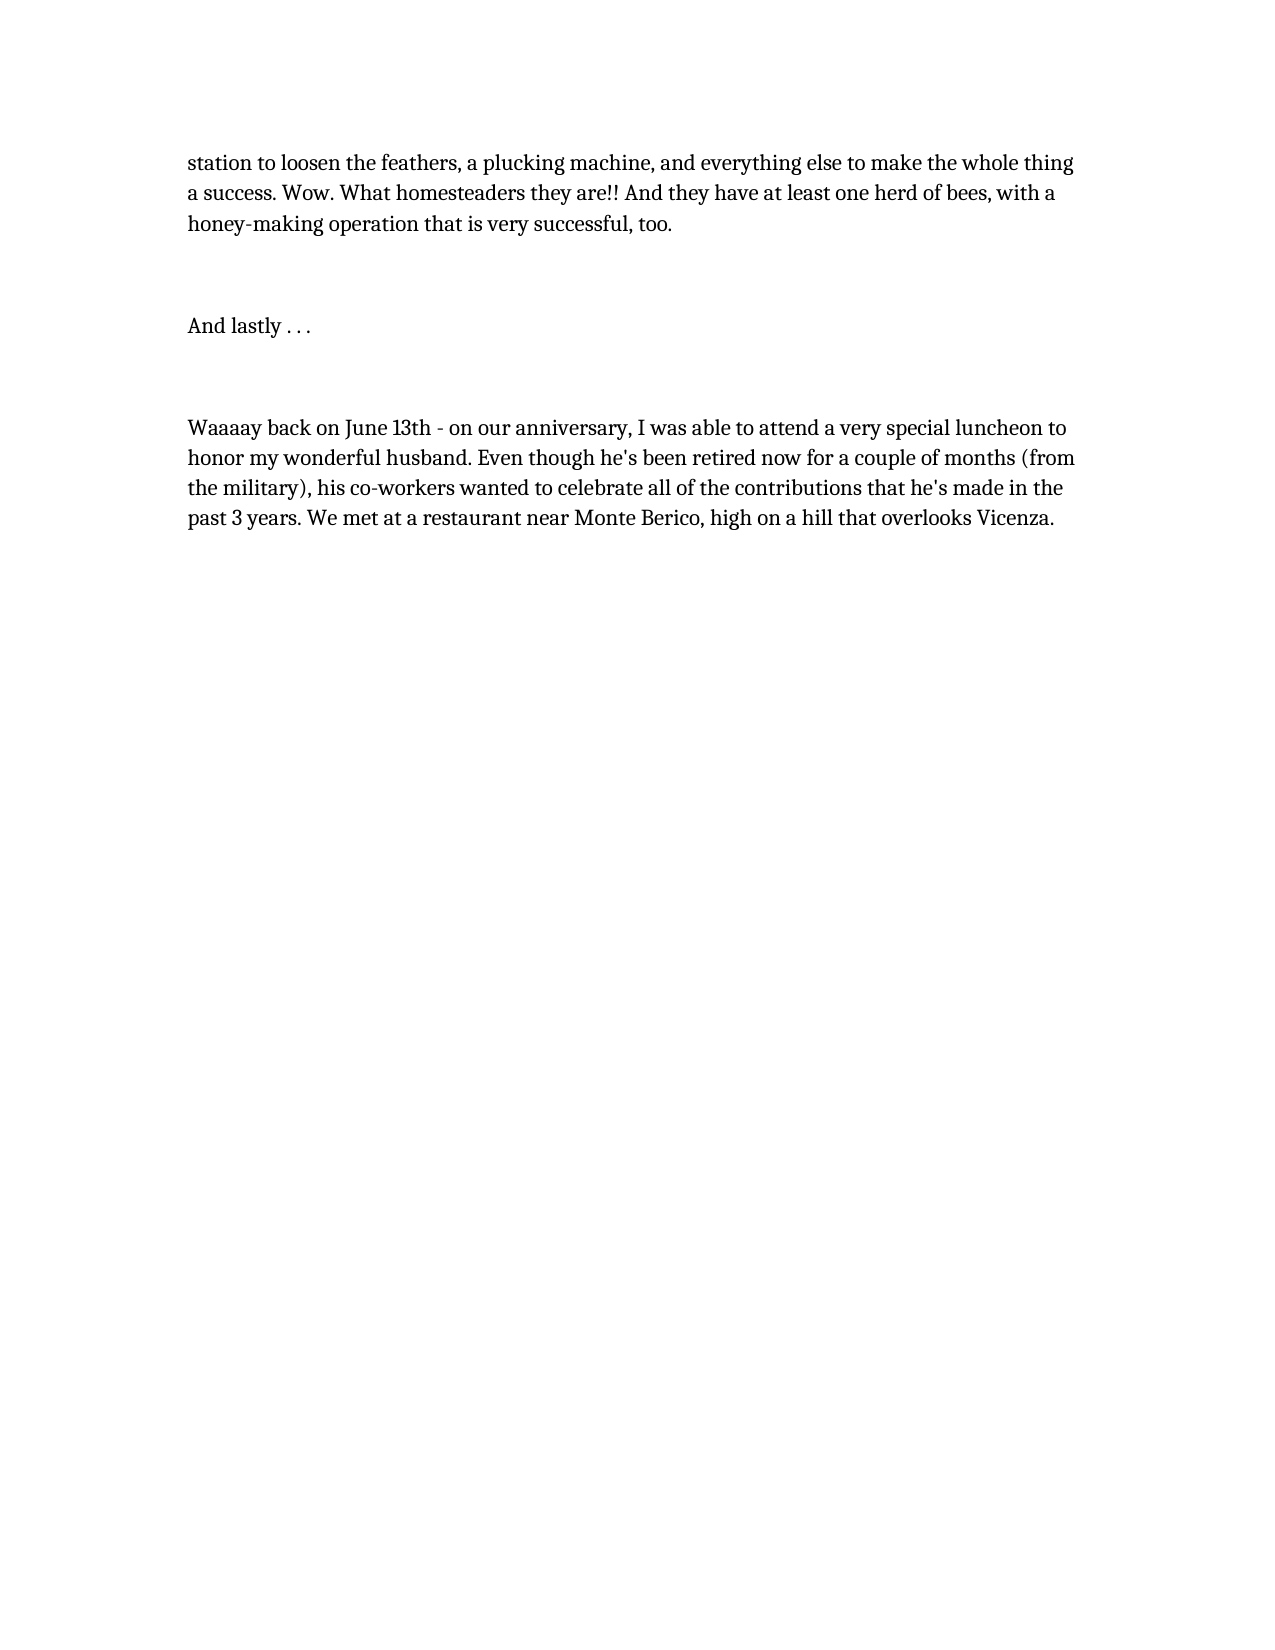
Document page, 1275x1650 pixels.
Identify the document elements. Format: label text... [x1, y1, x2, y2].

text Waaaay back on June 13th - on our anniversary, I was able to attend a very special luncheon to honor my wonderful husband. Even though he's been retired now for a couple of months (from the military), his co-workers wanted to celebrate all of the contributions that he's made in the past 3 years. We met at a restaurant near Monte Berico, high on a hill that overlooks Vicenza. [187, 414, 1087, 532]
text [187, 150, 1087, 237]
text And lastly . . . [187, 312, 1087, 339]
